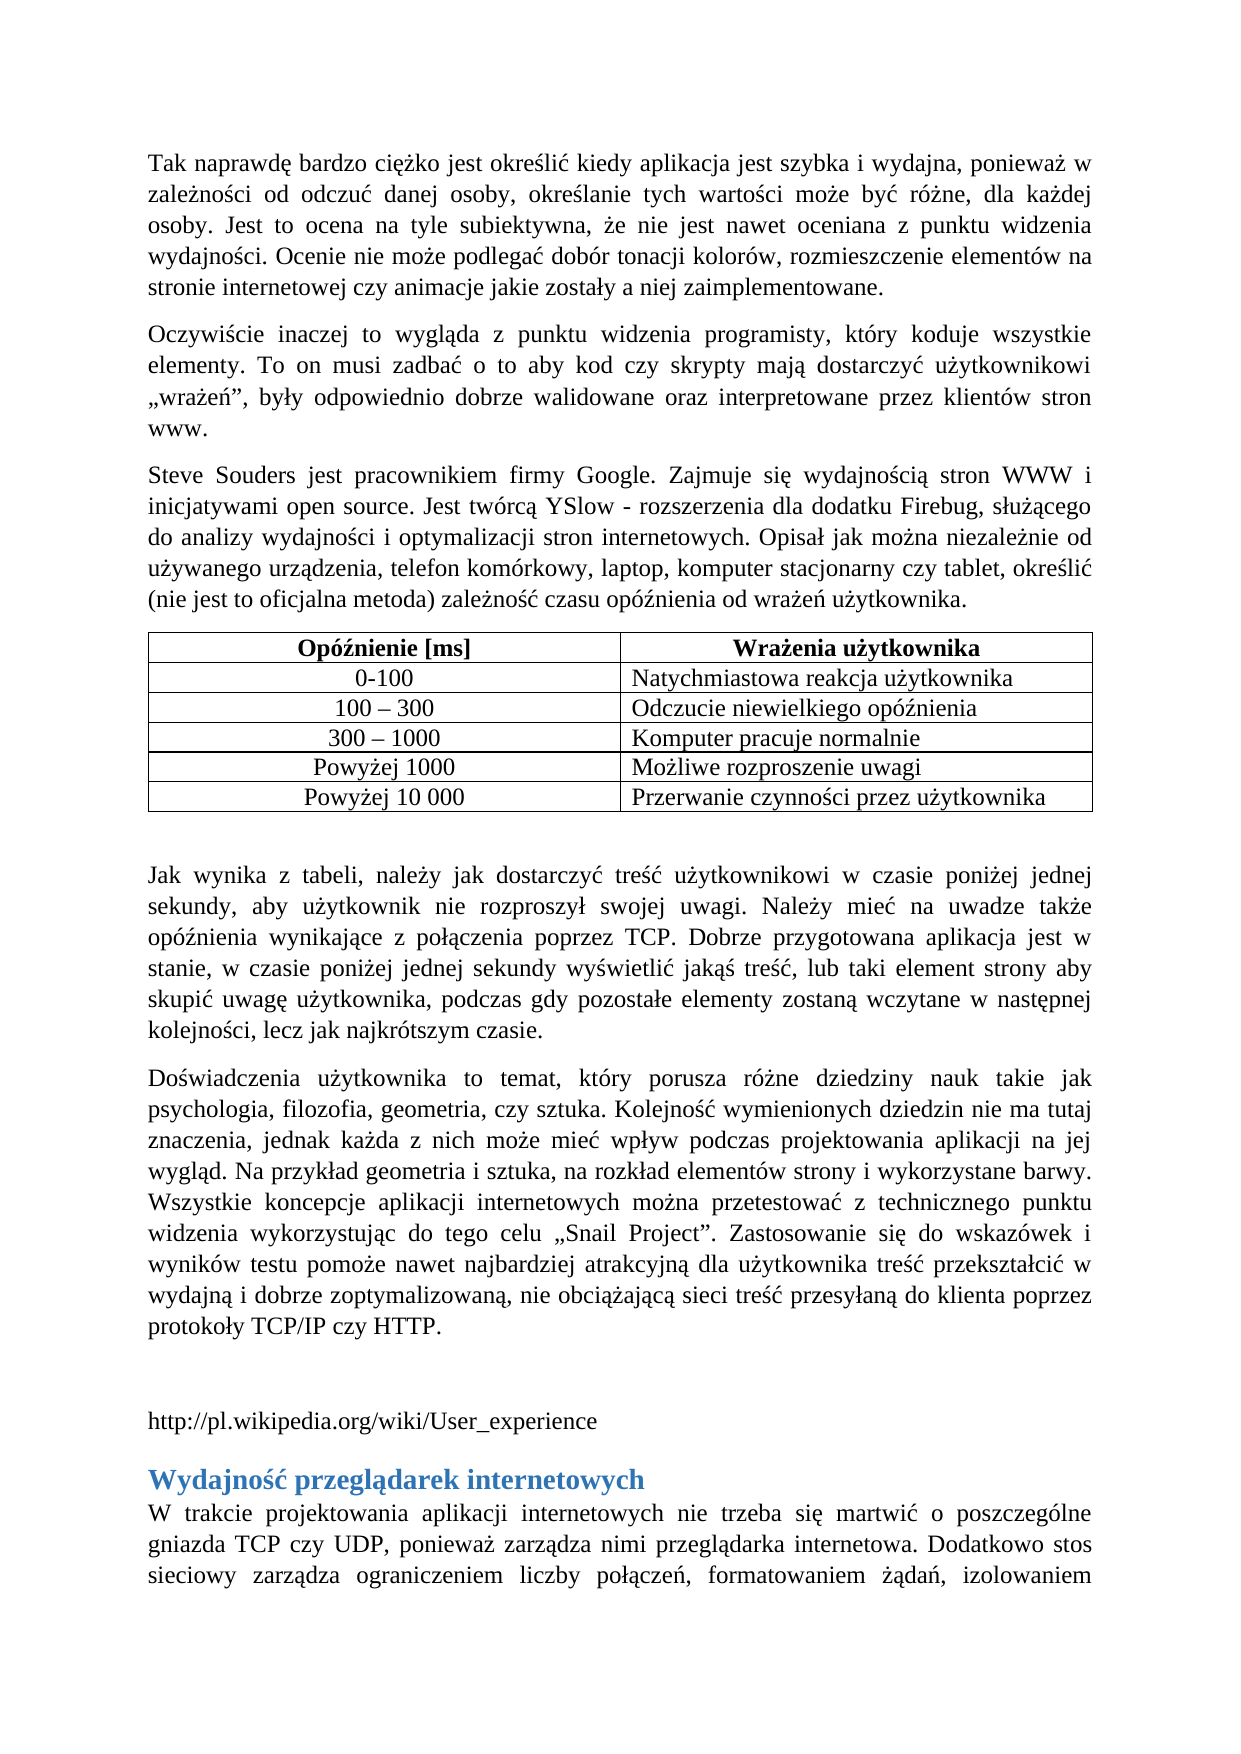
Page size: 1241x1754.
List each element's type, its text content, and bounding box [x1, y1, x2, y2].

table_header Opóźnienie [ms] [149, 633, 620, 662]
subtitle Wydajność przeglądarek internetowych [148, 1462, 1093, 1496]
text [148, 1498, 1093, 1589]
table_cell Komputer pracuje normalnie [621, 723, 1092, 751]
text Oczywiście inaczej to wygląda z punktu widzenia programisty, który koduje wszystkie elementy. To on musi zadbać o to aby kod czy skrypty mają dostarczyć użytkownikowi „wrażeń”, były odpowiednio dobrze walidowane oraz interpretowane przez klientów stron www. [148, 319, 1093, 441]
table_cell Odczucie niewielkiego opóźnienia [621, 693, 1092, 722]
text Tak naprawdę bardzo ciężko jest określić kiedy aplikacja jest szybka i wydajna, ponieważ w zależności od odczuć danej osoby, określanie tych wartości może być różne, dla każdej osoby. Jest to ocena na tyle subiektywna, że nie jest nawet oceniana z punktu widzenia wydajności. Ocenie nie może podlegać dobór tonacji kolorów, rozmieszczenie elementów na stronie internetowej czy animacje jakie zostały a niej zaimplementowane. [148, 148, 1093, 301]
table_header Wrażenia użytkownika [621, 633, 1092, 662]
table_cell Możliwe rozproszenie uwagi [621, 753, 1092, 781]
table_cell Powyżej 10 000 [149, 782, 620, 811]
table_cell Przerwanie czynności przez użytkownika [621, 782, 1092, 811]
text Doświadczenia użytkownika to temat, który porusza różne dziedziny nauk takie jak psychologia, filozofia, geometria, czy sztuka. Kolejność wymienionych dziedzin nie ma tutaj znaczenia, jednak każda z nich może mieć wpływ podczas projektowania aplikacji na jej wygląd. Na przykład geometria i sztuka, na rozkład elementów strony i wykorzystane barwy. Wszystkie koncepcje aplikacji internetowych można przetestować z technicznego punktu widzenia wykorzystując do tego celu „Snail Project”. Zastosowanie się do wskazówek i wyników testu pomoże nawet najbardziej atrakcyjną dla użytkownika treść przekształcić w wydajną i dobrze zoptymalizowaną, nie obciążającą sieci treść przesyłaną do klienta poprzez protokoły TCP/IP czy HTTP. [148, 1063, 1093, 1340]
table_cell 300 – 1000 [149, 723, 620, 751]
text Steve Souders jest pracownikiem firmy Google. Zajmuje się wydajnością stron WWW i inicjatywami open source. Jest twórcą YSlow - rozszerzenia dla dodatku Firebug, służącego do analizy wydajności i optymalizacji stron internetowych. Opisał jak można niezależnie od używanego urządzenia, telefon komórkowy, laptop, komputer stacjonarny czy tablet, określić (nie jest to oficjalna metoda) zależność czasu opóźnienia od wrażeń użytkownika. [148, 460, 1093, 613]
text http://pl.wikipedia.org/wiki/User_experience [148, 1406, 1093, 1435]
table_cell Natychmiastowa reakcja użytkownika [621, 663, 1092, 692]
table_cell 0-100 [149, 663, 620, 692]
table_cell 100 – 300 [149, 693, 620, 722]
text Jak wynika z tabeli, należy jak dostarczyć treść użytkownikowi w czasie poniżej jednej sekundy, aby użytkownik nie rozproszył swojej uwagi. Należy mieć na uwadze także opóźnienia wynikające z połączenia poprzez TCP. Dobrze przygotowana aplikacja jest w stanie, w czasie poniżej jednej sekundy wyświetlić jakąś treść, lub taki element strony aby skupić uwagę użytkownika, podczas gdy pozostałe elementy zostaną wczytane w następnej kolejności, lecz jak najkrótszym czasie. [148, 860, 1093, 1044]
table_cell Powyżej 1000 [149, 753, 620, 781]
